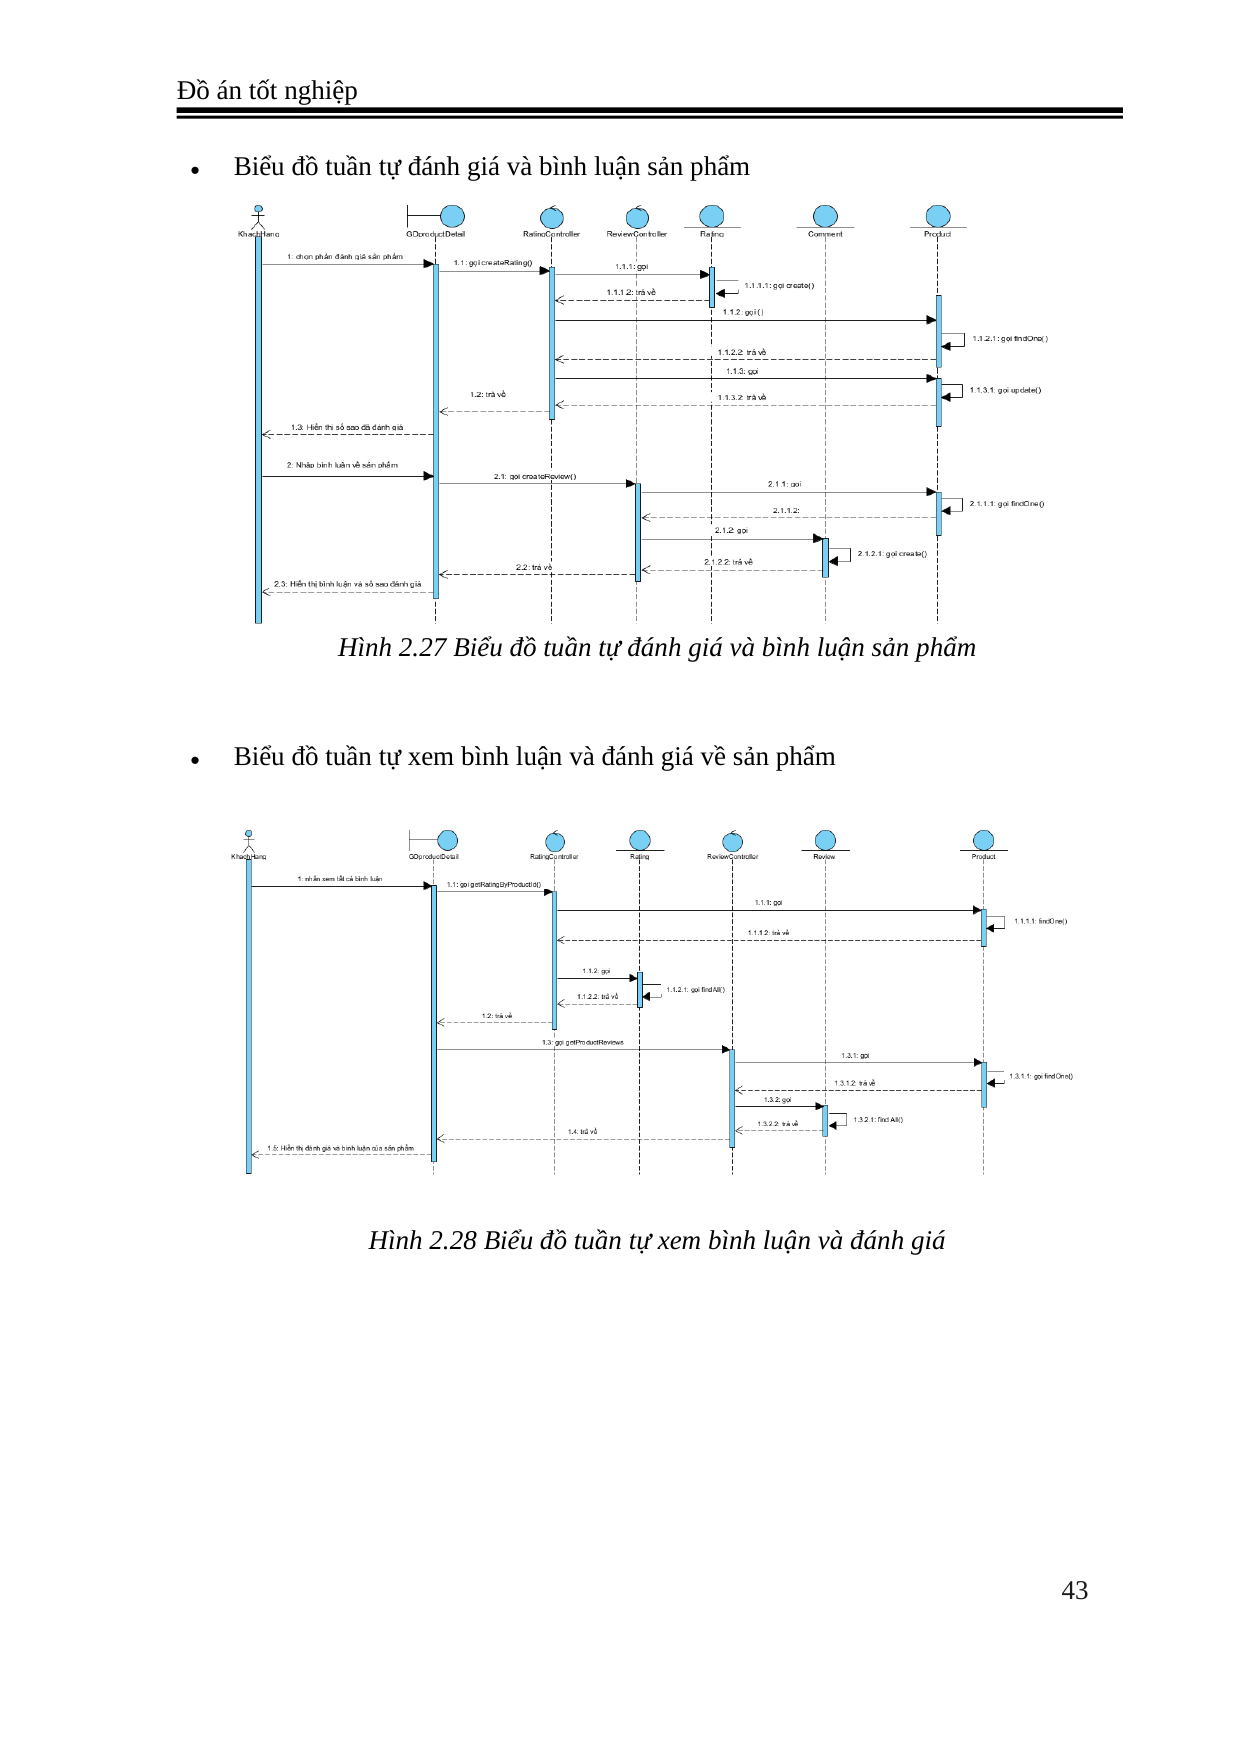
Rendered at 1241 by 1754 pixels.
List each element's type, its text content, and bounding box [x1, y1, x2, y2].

list Biểu đồ tuần tự xem bình luận và đánh giá về sản phẩm [190, 740, 1120, 771]
picture [221, 822, 1077, 1193]
list Biểu đồ tuần tự đánh giá và bình luận sản phẩm [190, 150, 1120, 181]
picture [230, 193, 1067, 627]
